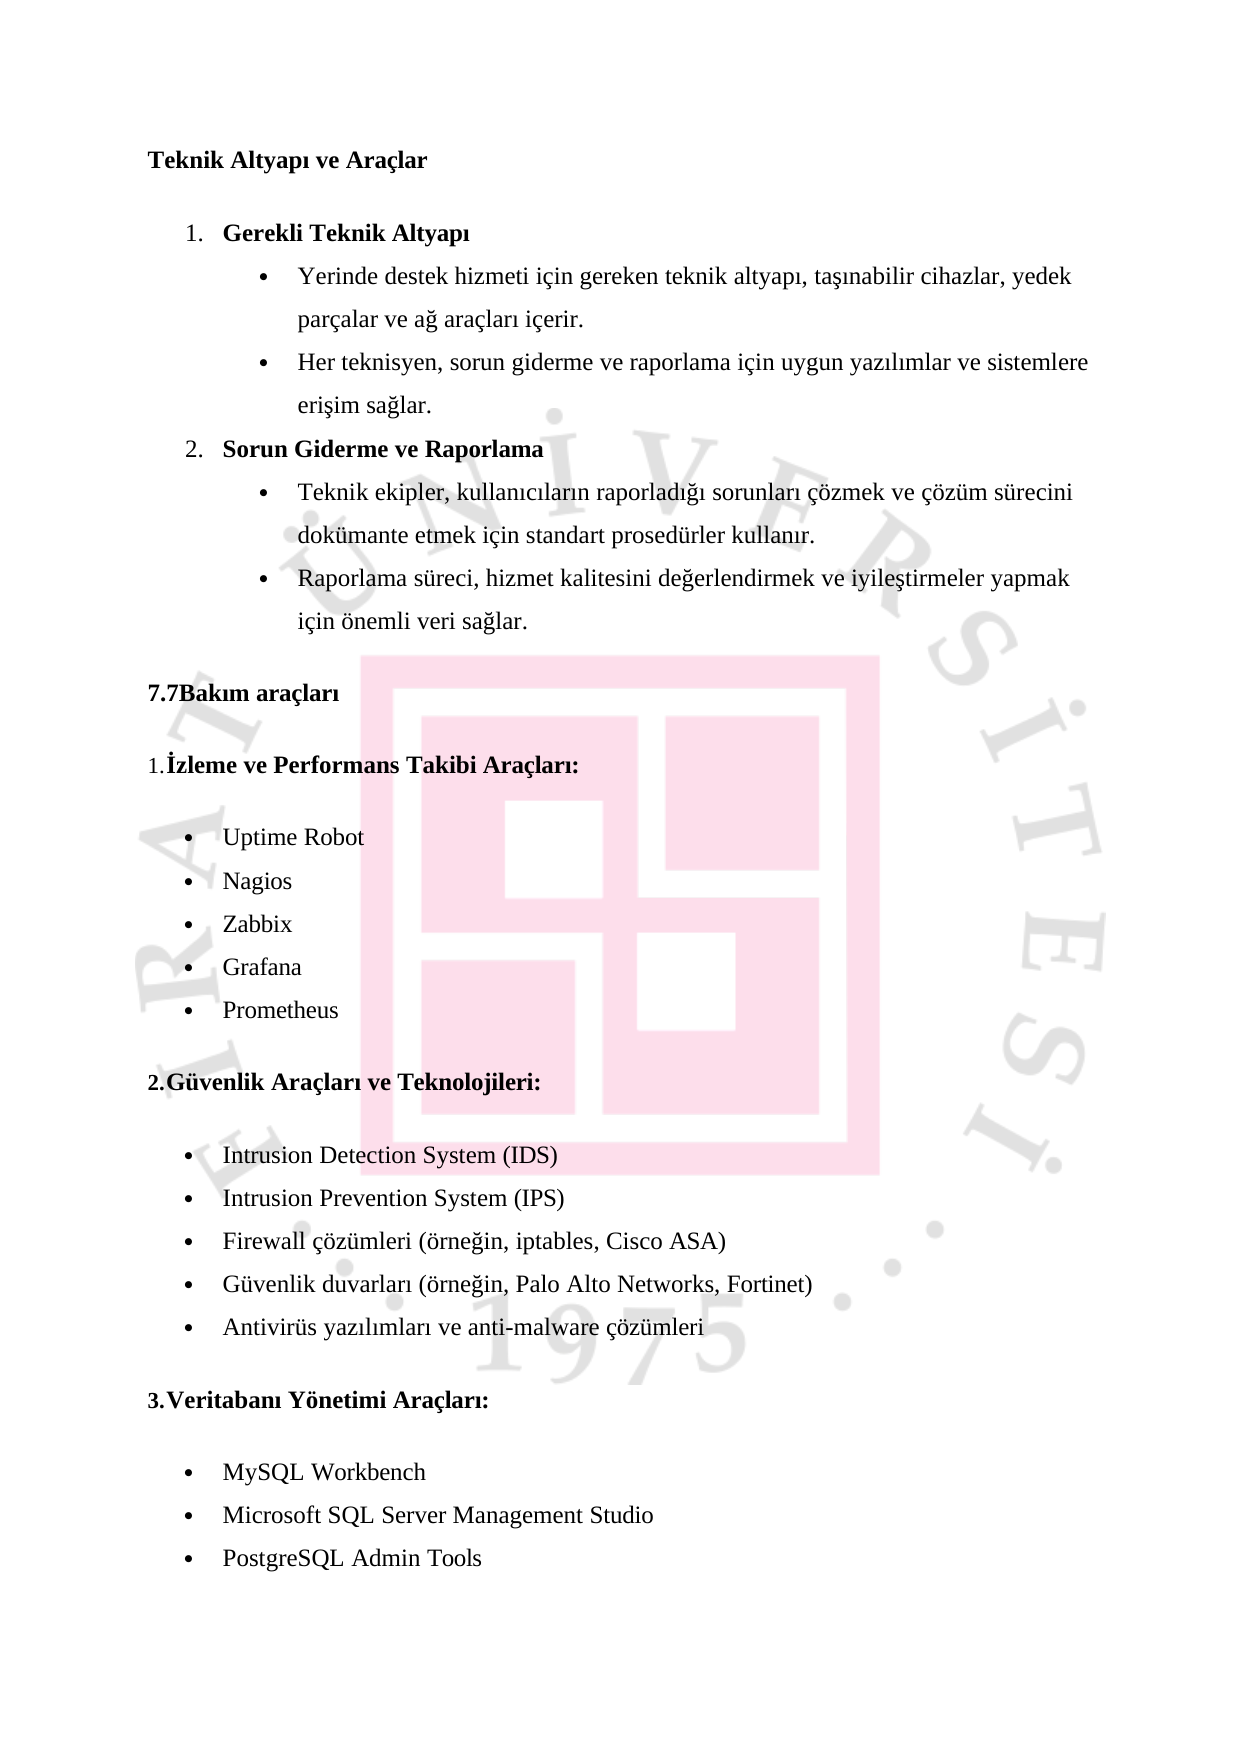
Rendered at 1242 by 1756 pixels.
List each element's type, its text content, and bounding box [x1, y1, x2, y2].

list Teknik ekipler, kullanıcıların raporladığı sorunları çözmek ve çözüm sürecini dokümante etmek için standart prosedürler kullanır. [260, 477, 1074, 549]
list Güvenlik duvarları (örneğin, Palo Alto Networks, Fortinet) [185, 1269, 1117, 1298]
list Raporlama süreci, hizmet kalitesini değerlendirmek ve iyileştirmeler yapmak için önemli veri sağlar. [260, 563, 1071, 635]
list İzleme ve Performans Takibi Araçları: [147, 750, 1117, 779]
subtitle Sorun Giderme ve Raporlama [185, 434, 1117, 462]
list Microsoft SQL Server Management Studio [185, 1500, 1117, 1529]
list Uptime Robot [185, 822, 1117, 851]
list Intrusion Detection System (IDS) [185, 1140, 1117, 1169]
list Zabbix [185, 909, 1117, 938]
subtitle Güvenlik Araçları ve Teknolojileri: [147, 1067, 1117, 1096]
list Gerekli Teknik Altyapı [185, 218, 1117, 247]
subtitle Teknik Altyapı ve Araçlar [147, 145, 1117, 174]
list Nagios [185, 866, 1117, 894]
list Antivirüs yazılımları ve anti-malware çözümleri [185, 1312, 1117, 1341]
list Firewall çözümleri (örneğin, iptables, Cisco ASA) [185, 1226, 1117, 1255]
list PostgreSQL Admin Tools [185, 1543, 1117, 1572]
list Yerinde destek hizmeti için gereken teknik altyapı, taşınabilir cihazlar, yedek parçalar ve ağ araçları içerir. [260, 261, 1072, 333]
list Grafana [185, 952, 1117, 981]
list MySQL Workbench [185, 1457, 1117, 1486]
list Prometheus [185, 995, 1117, 1024]
subtitle 7.7Bakım araçları [147, 678, 1117, 707]
list Intrusion Prevention System (IPS) [185, 1183, 1117, 1212]
list Her teknisyen, sorun giderme ve raporlama için uygun yazılımlar ve sistemlere erişim sağlar. [260, 347, 1089, 419]
subtitle Veritabanı Yönetimi Araçları: [147, 1385, 1117, 1413]
